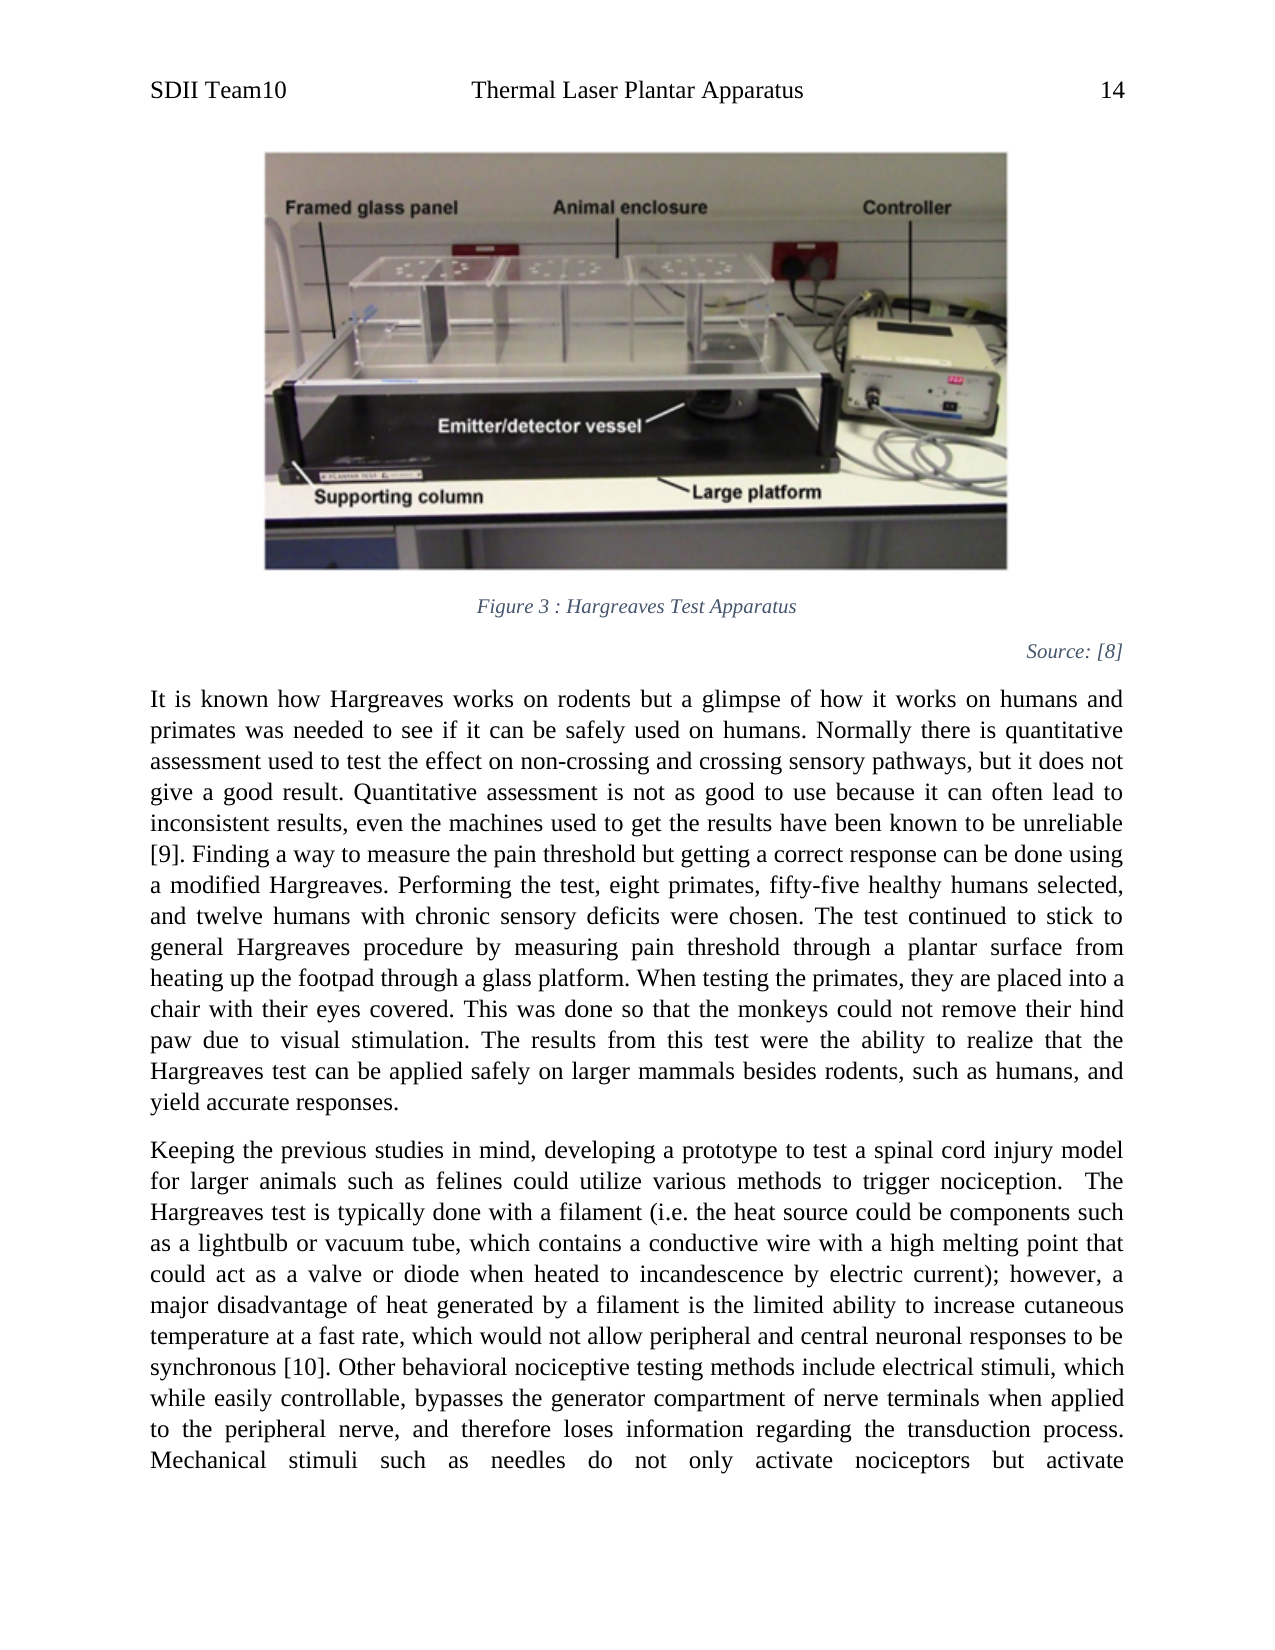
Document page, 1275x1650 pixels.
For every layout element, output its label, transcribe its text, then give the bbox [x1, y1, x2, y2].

picture [262, 150, 1013, 575]
text It is known how Hargreaves works on rodents but a glimpse of how it works on humans and primates was needed to see if it can be safely used on humans. Normally there is quantitative assessment used to test the effect on non-crossing and crossing sensory pathways, but it does not give a good result. Quantitative assessment is not as good to use because it can often lead to inconsistent results, even the machines used to get the results have been known to be unreliable . Finding a way to measure the pain threshold but getting a correct response can be done using a modified Hargreaves. Performing the test, eight primates, fifty-five healthy humans selected, and twelve humans with chronic sensory deficits were chosen. The test continued to stick to general Hargreaves procedure by measuring pain threshold through a plantar surface from heating up the footpad through a glass platform. When testing the primates, they are placed into a chair with their eyes covered. This was done so that the monkeys could not remove their hind paw due to visual stimulation. The results from this test were the ability to realize that the Hargreaves test can be applied safely on larger mammals besides rodents, such as humans, and yield accurate responses. [150, 684, 1125, 1116]
text Figure 3 : Hargreaves Test Apparatus [150, 594, 1125, 618]
text Source: [825, 639, 1125, 663]
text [150, 1135, 1125, 1474]
